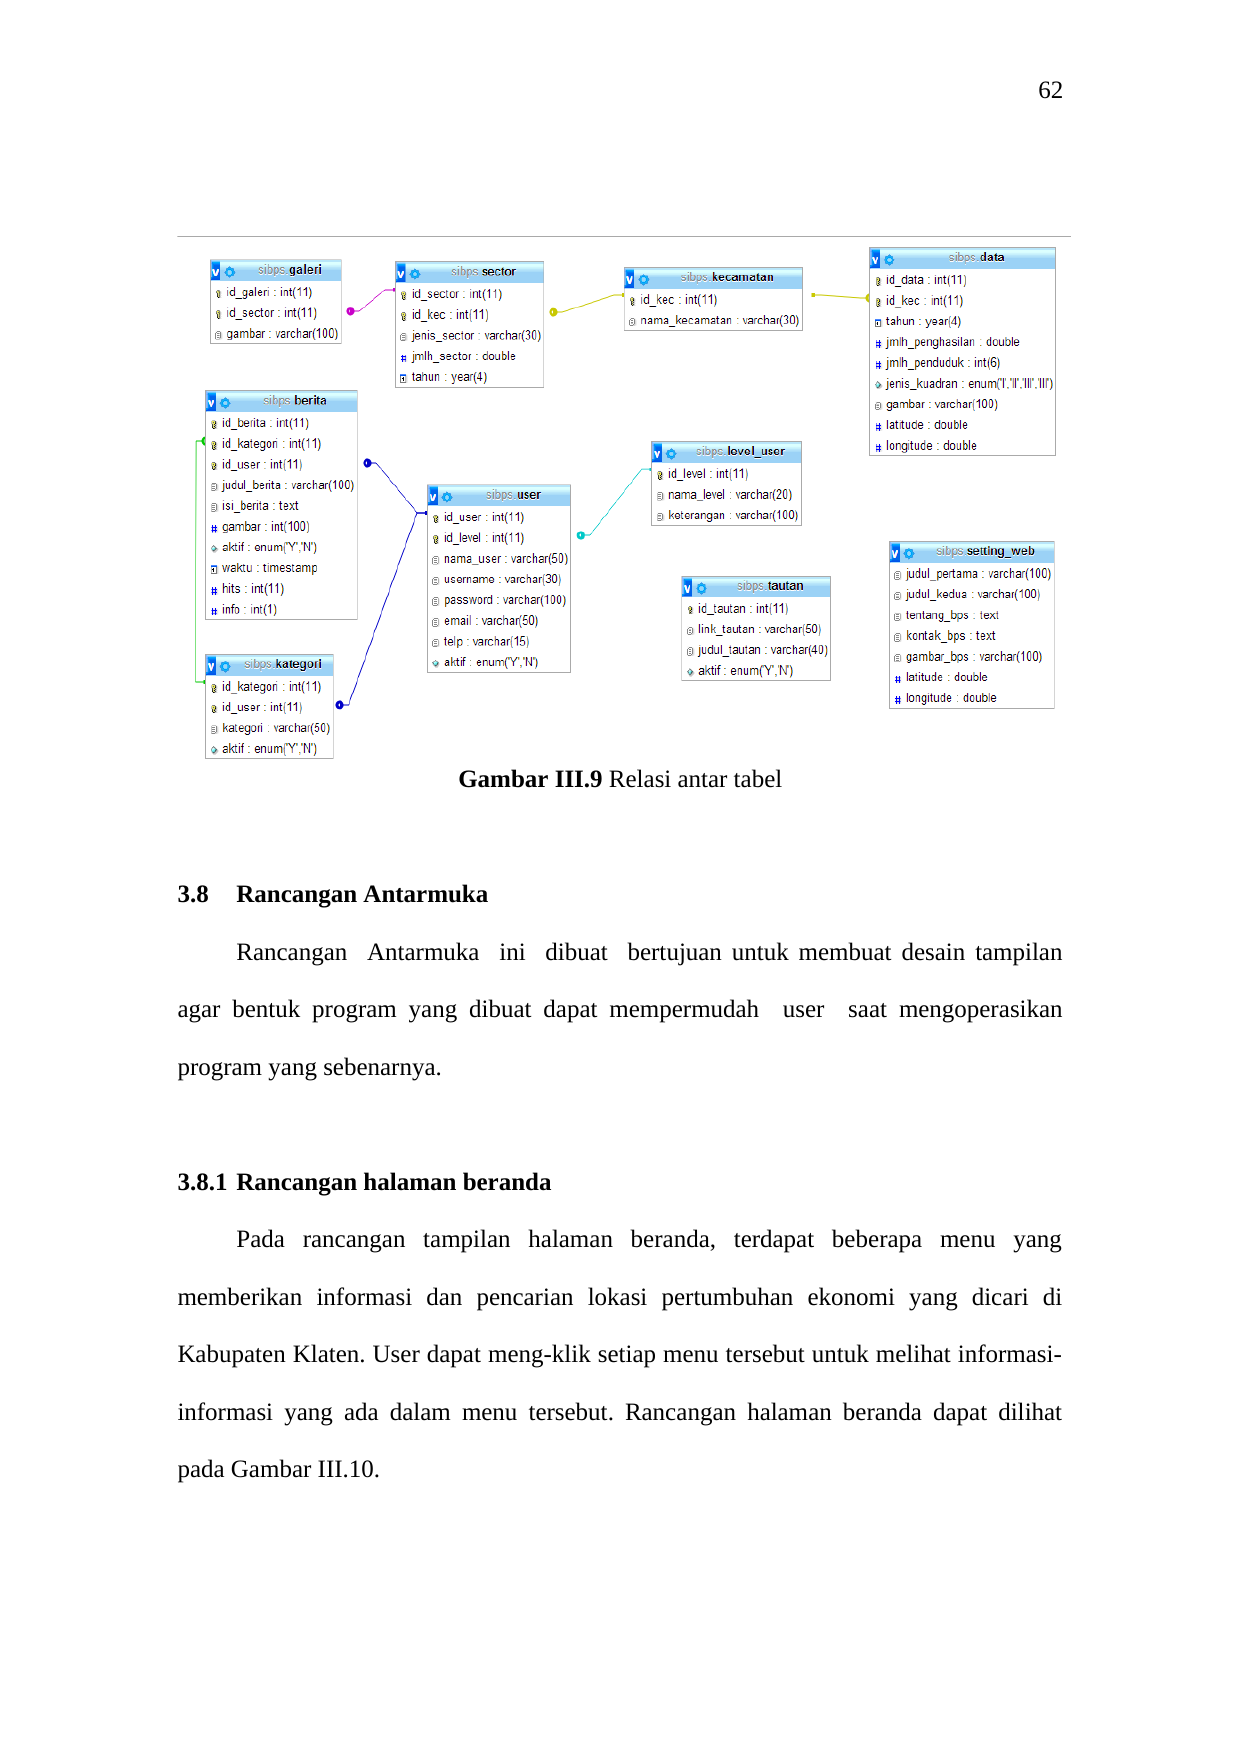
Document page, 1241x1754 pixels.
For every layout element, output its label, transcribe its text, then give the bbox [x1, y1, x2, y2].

subtitle Rancangan halaman beranda [177, 1167, 1063, 1195]
text Pada rancangan tampilan halaman beranda, terdapat beberapa menu yang memberikan informasi dan pencarian lokasi pertumbuhan ekonomi yang dicari di Kabupaten Klaten. User dapat meng-klik setiap menu tersebut untuk melihat informasi-informasi yang ada dalam menu tersebut. Rancangan halaman beranda dapat dilihat pada Gambar III.10. [177, 1224, 1063, 1483]
picture [177, 236, 1071, 764]
text Gambar III.9 Relasi antar tabel [177, 764, 1063, 793]
subtitle Rancangan Antarmuka [177, 879, 1063, 908]
text Rancangan Antarmuka ini dibuat bertujuan untuk membuat desain tampilan agar bentuk program yang dibuat dapat mempermudah user saat mengoperasikan program yang sebenarnya. [177, 937, 1063, 1080]
